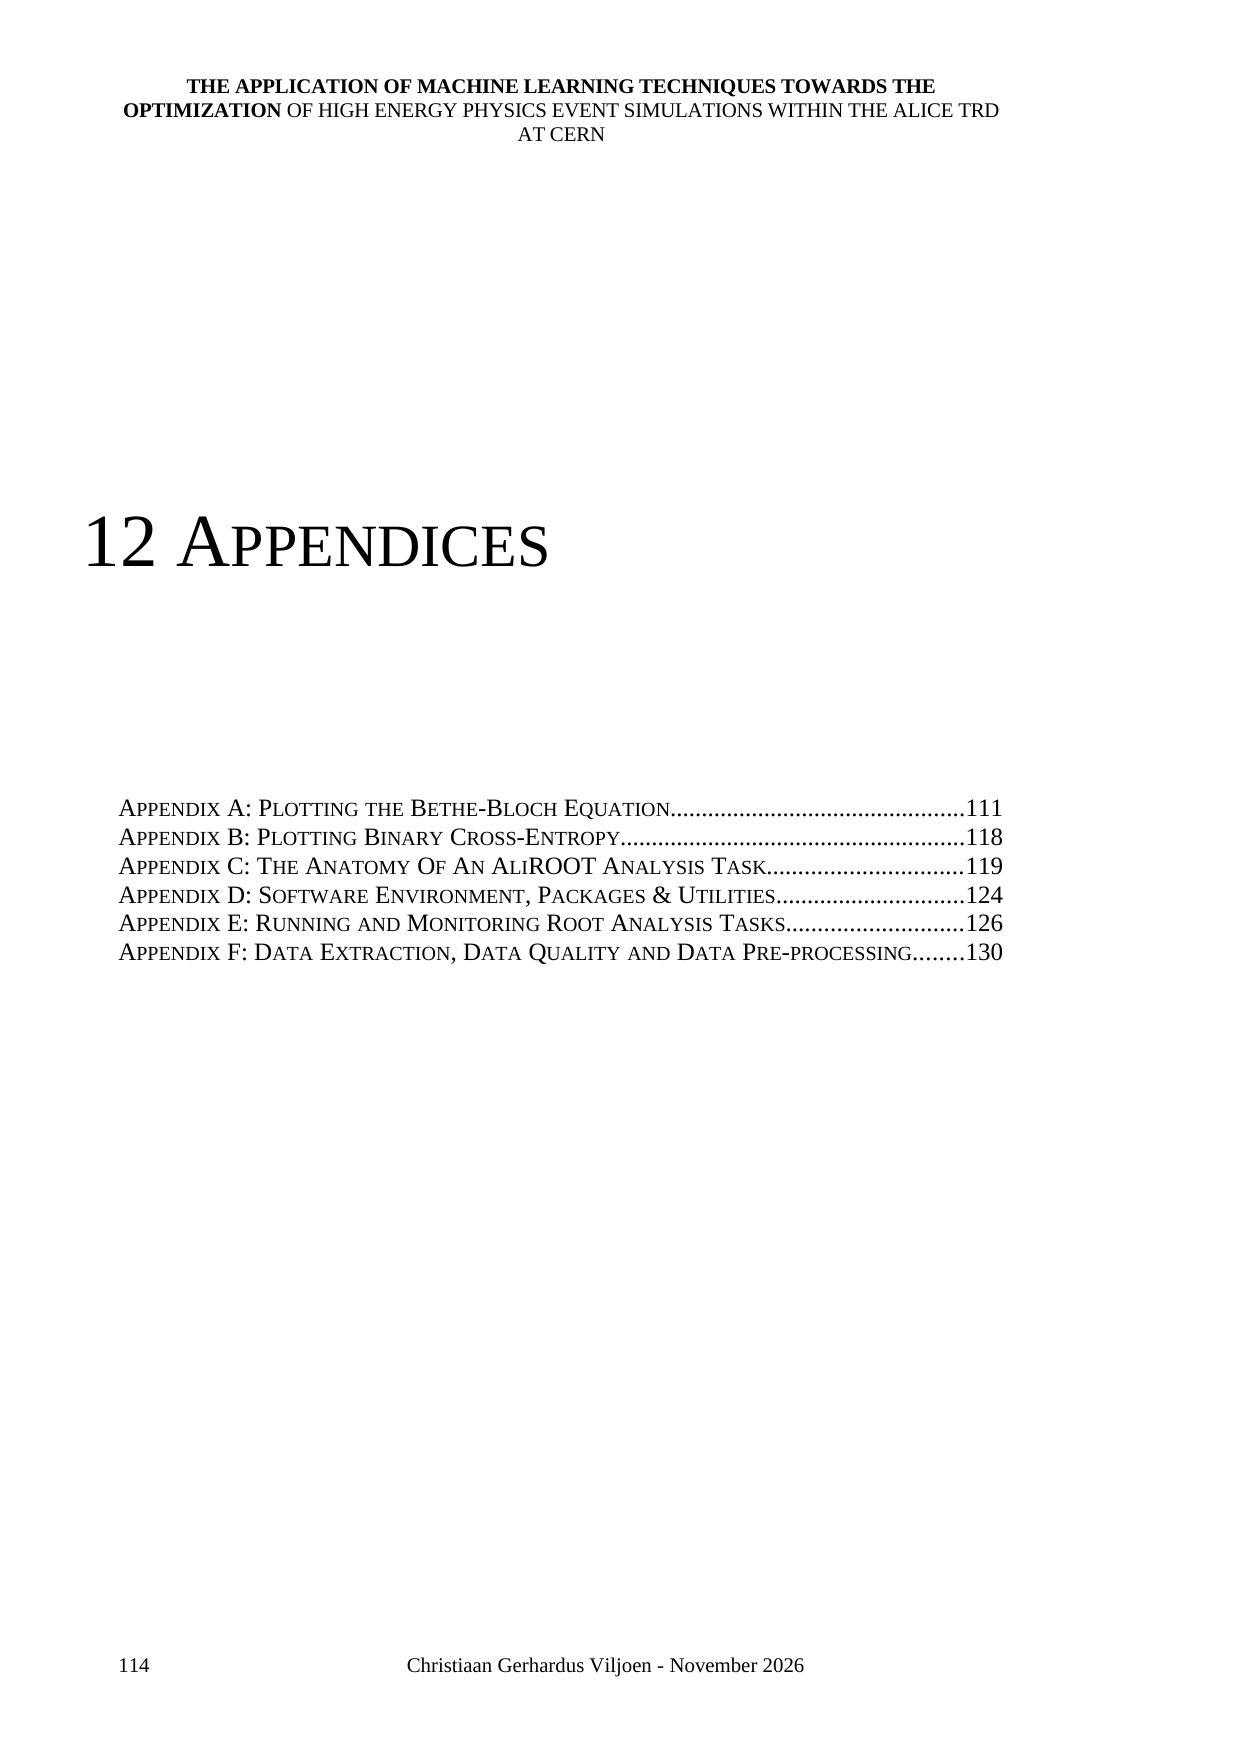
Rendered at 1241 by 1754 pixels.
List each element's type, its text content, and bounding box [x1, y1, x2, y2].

text Appendix A: Plotting the Bethe-Bloch Equation 111 [118, 793, 1004, 822]
text Appendix B: Plotting Binary Cross-Entropy 118 [118, 822, 1004, 851]
text Appendix D: Software Environment, Packages & Utilities 124 [118, 880, 1004, 908]
text Appendix C: The Anatomy Of An AliROOT Analysis Task 119 [118, 851, 1004, 880]
subtitle Appendices [83, 496, 1004, 582]
text Appendix E: Running and Monitoring Root Analysis Tasks 126 [118, 908, 1004, 937]
text Appendix F: Data Extraction, Data Quality and Data Pre-processing 130 [118, 937, 1004, 966]
